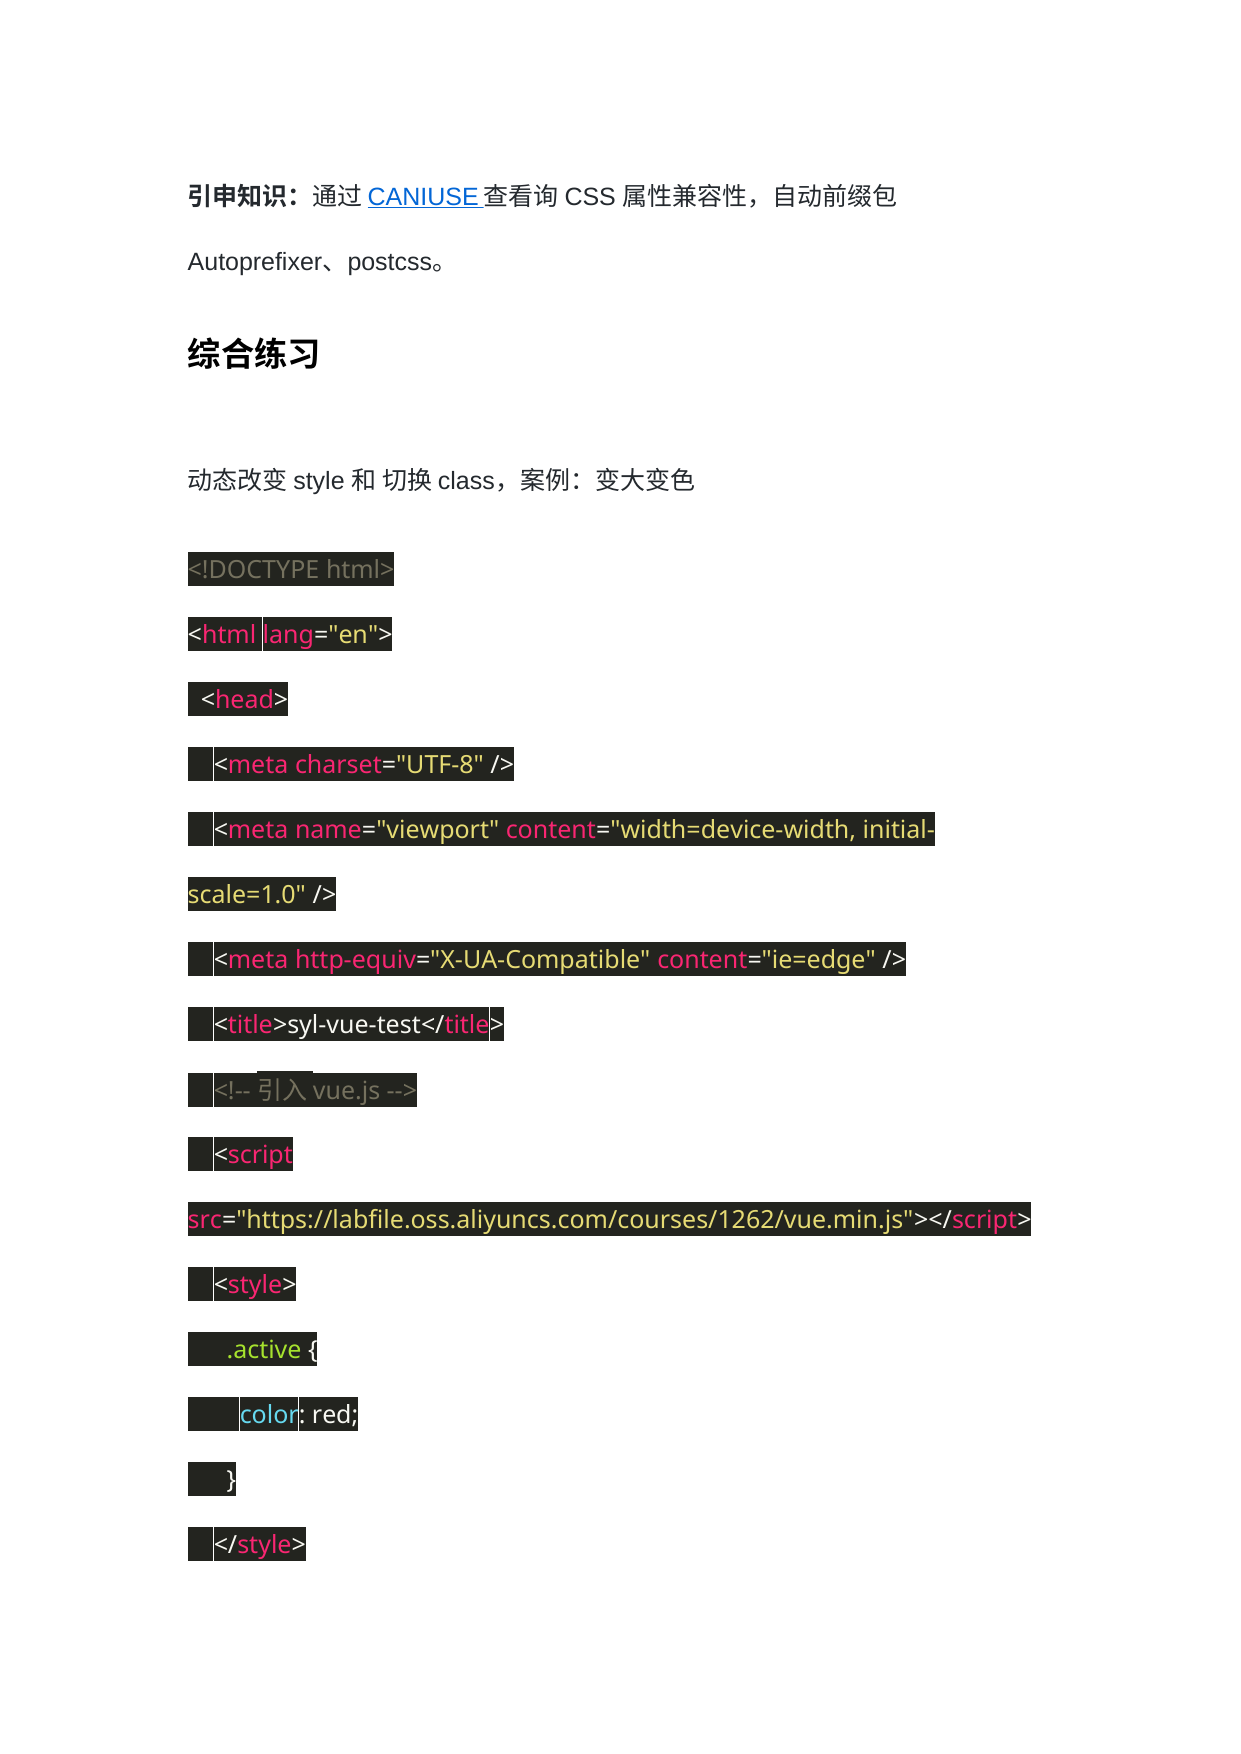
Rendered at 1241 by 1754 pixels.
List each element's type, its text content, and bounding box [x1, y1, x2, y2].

text <html lang="en"> [187, 601, 1053, 666]
text 动态改变 style 和 切换 class，案例：变大变色 [187, 446, 1053, 511]
text 引申知识：通过CANIUSE查看询 CSS 属性兼容性，自动前缀包 Autoprefixer、postcss。 [187, 162, 1053, 292]
text <head> [187, 666, 1053, 731]
text <meta charset="UTF-8" /> [187, 731, 1053, 796]
text <meta http-equiv="X-UA-Compatible" content="ie=edge" /> [187, 926, 1053, 991]
text <!DOCTYPE html> [187, 536, 1053, 601]
text .active { [187, 1316, 1053, 1381]
text <meta name="viewport" content="width=device-width, initial-scale=1.0" /> [187, 796, 1053, 926]
text <!-- 引入 vue.js --> [187, 1056, 1053, 1121]
text <script src="https://labfile.oss.aliyuncs.com/courses/1262/vue.min.js"></script> [187, 1121, 1053, 1251]
text } [187, 1446, 1053, 1511]
text <title>syl-vue-test</title> [187, 991, 1053, 1056]
text <style> [187, 1251, 1053, 1316]
text color: red; [187, 1381, 1053, 1446]
text </style> [187, 1511, 1053, 1576]
subtitle 综合练习 [187, 319, 1053, 384]
